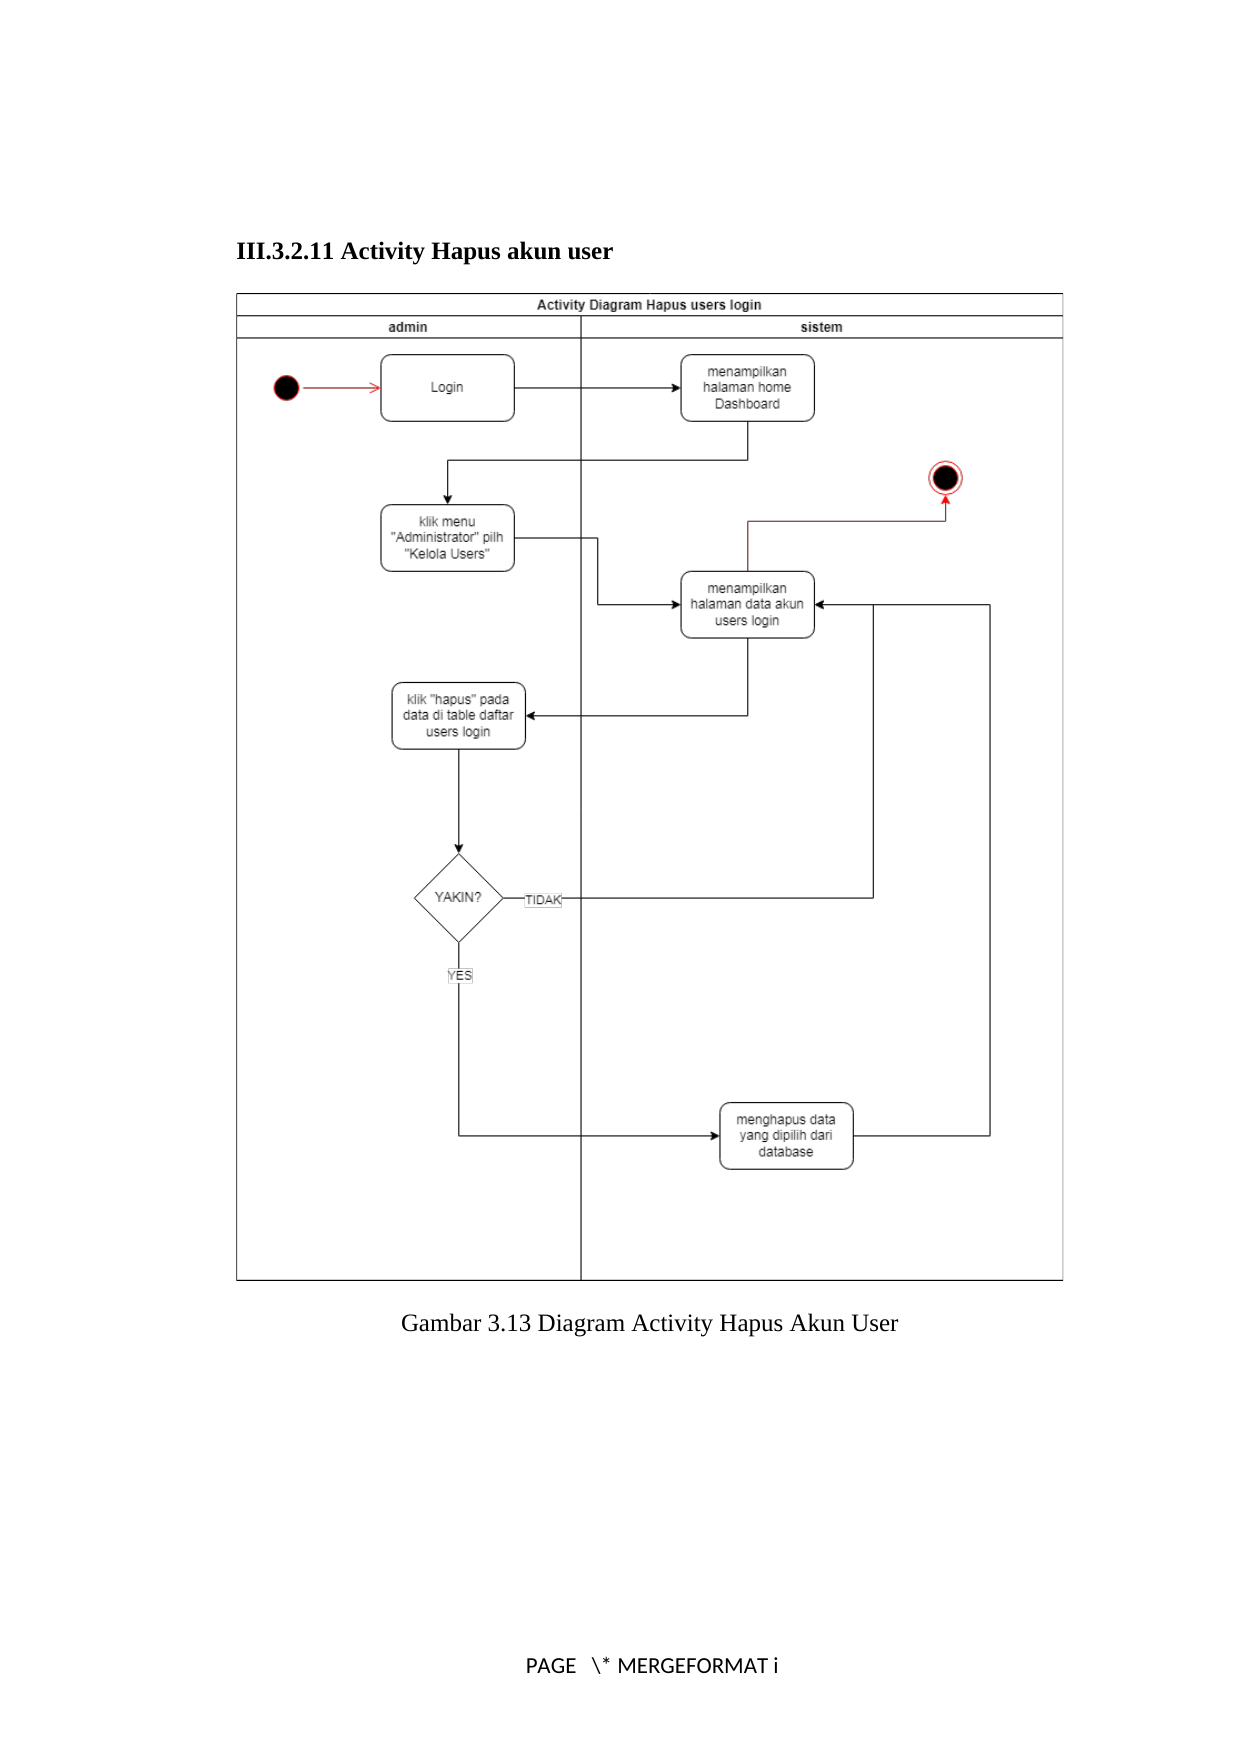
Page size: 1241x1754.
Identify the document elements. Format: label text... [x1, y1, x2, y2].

subtitle Activity Hapus akun user [236, 236, 1063, 265]
picture [236, 293, 1064, 1281]
text Gambar 3.13 Diagram Activity Hapus Akun User [236, 1308, 1063, 1337]
